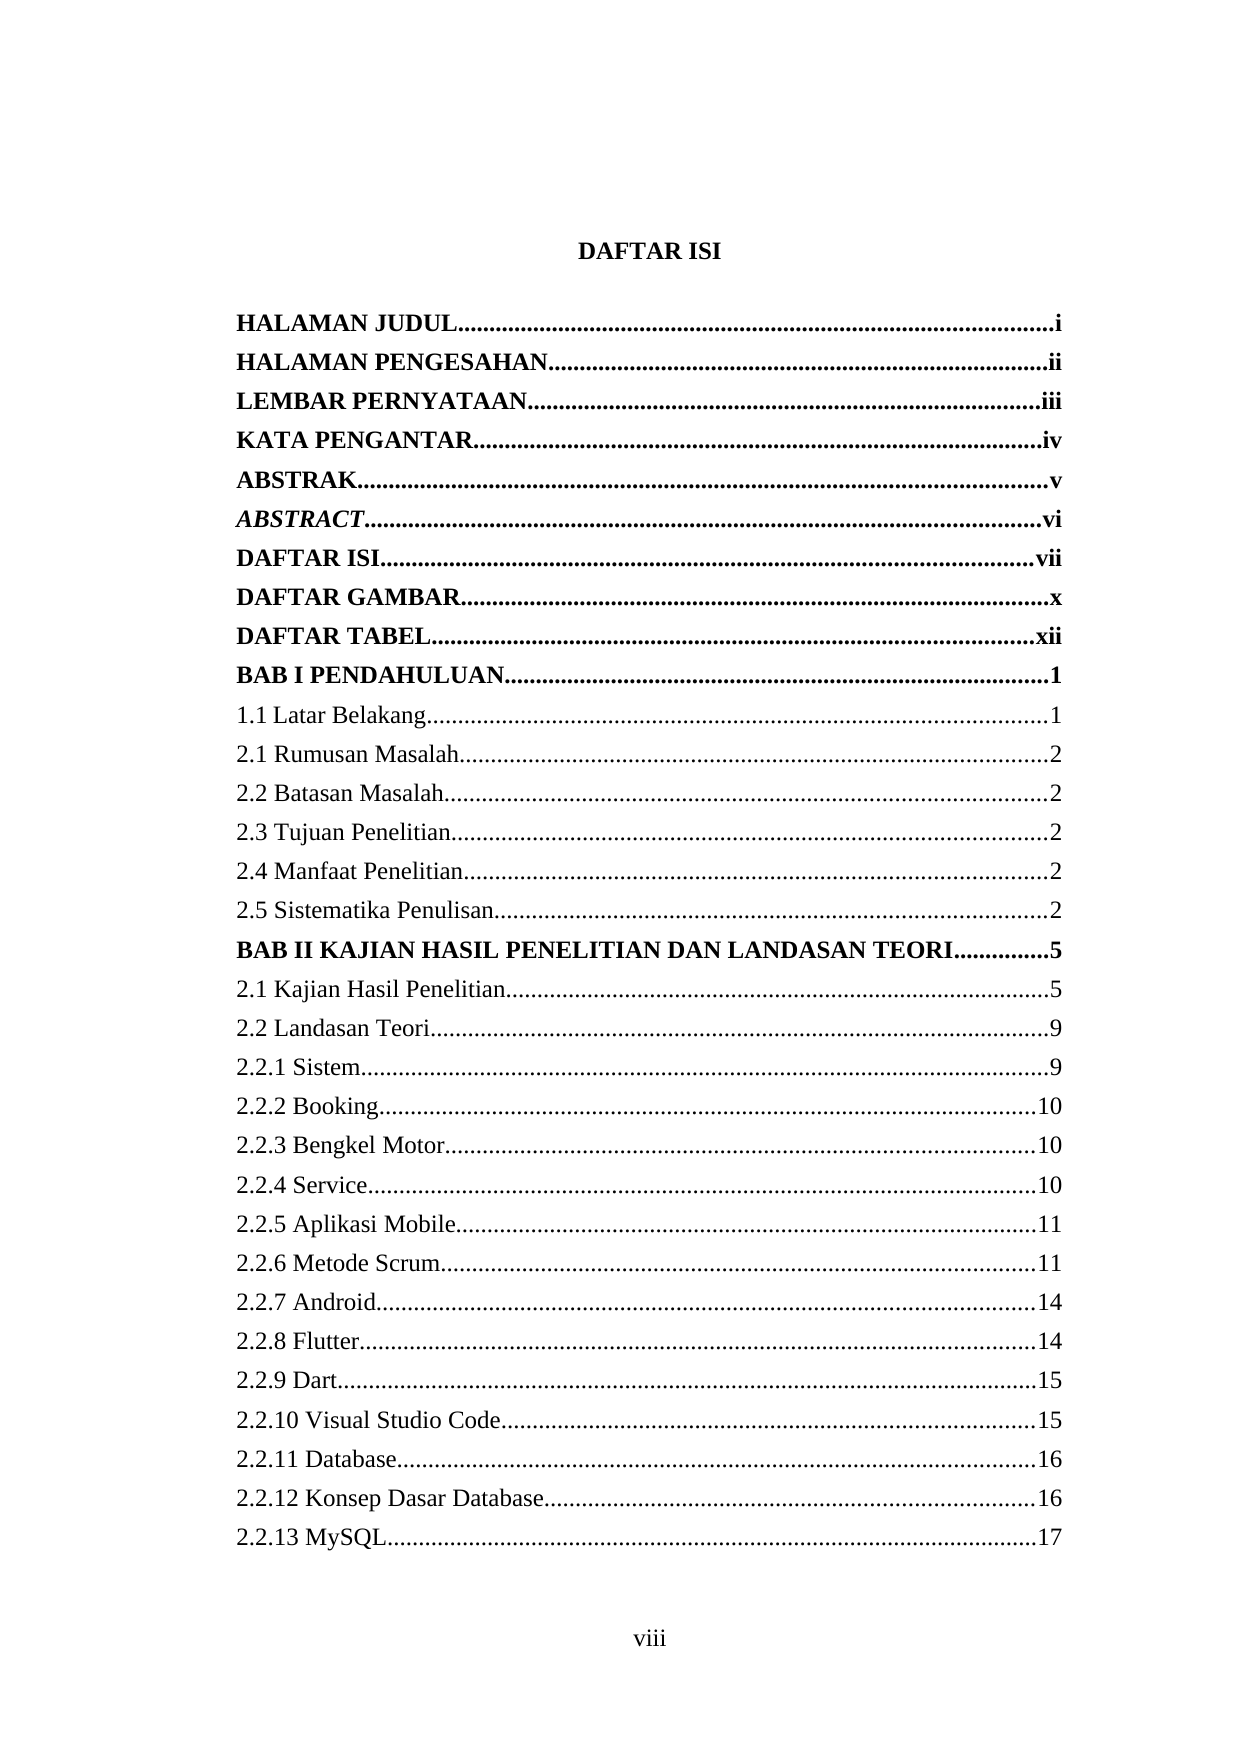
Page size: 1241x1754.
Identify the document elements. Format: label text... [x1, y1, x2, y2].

subtitle DAFTAR ISI [236, 236, 1063, 265]
